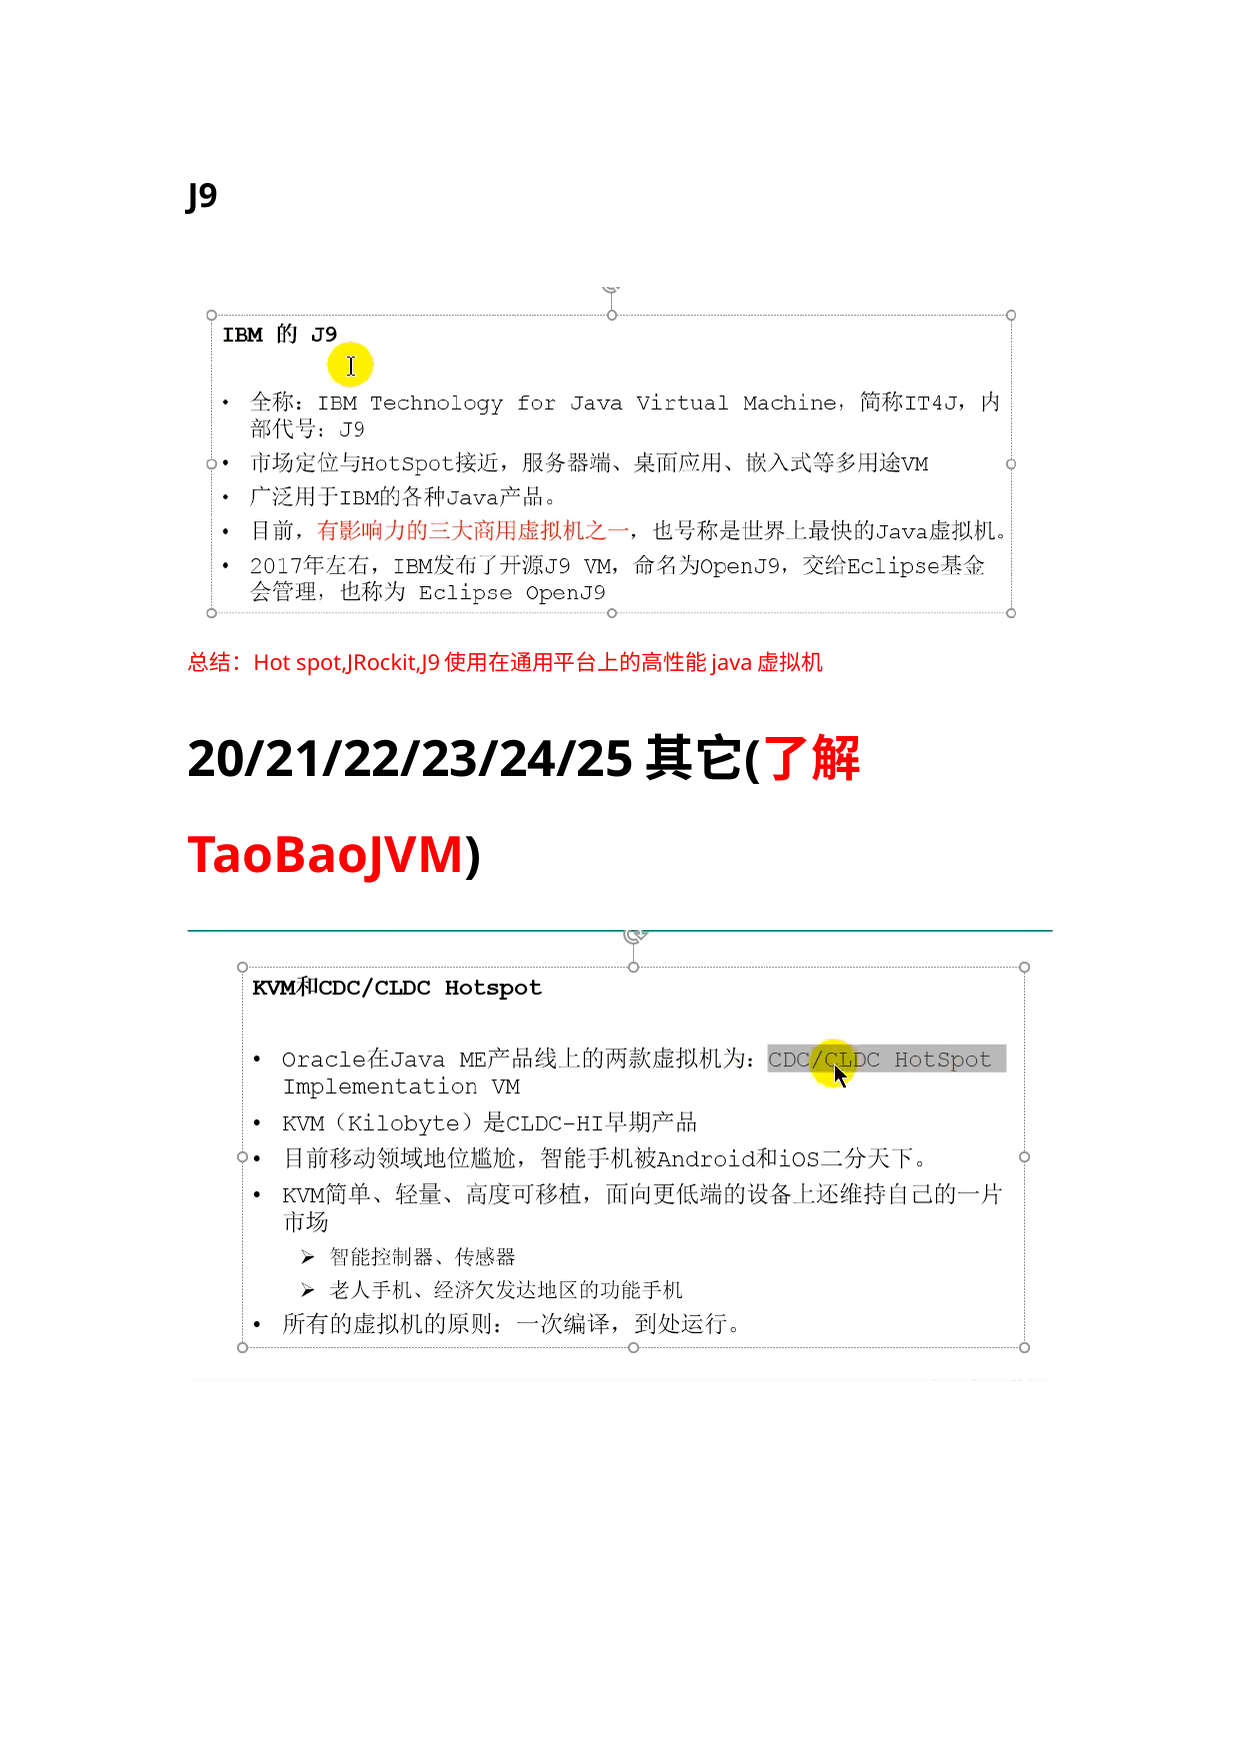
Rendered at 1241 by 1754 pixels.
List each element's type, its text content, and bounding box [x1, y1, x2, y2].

subtitle 20/21/22/23/24/25其它(了解TaoBaoJVM) [187, 706, 1053, 901]
text 总结：Hot spot,JRockit,J9使用在通用平台上的高性能java虚拟机 [187, 645, 1053, 677]
subtitle J9 [187, 162, 1053, 227]
picture [187, 287, 1053, 632]
picture [187, 930, 1053, 1381]
